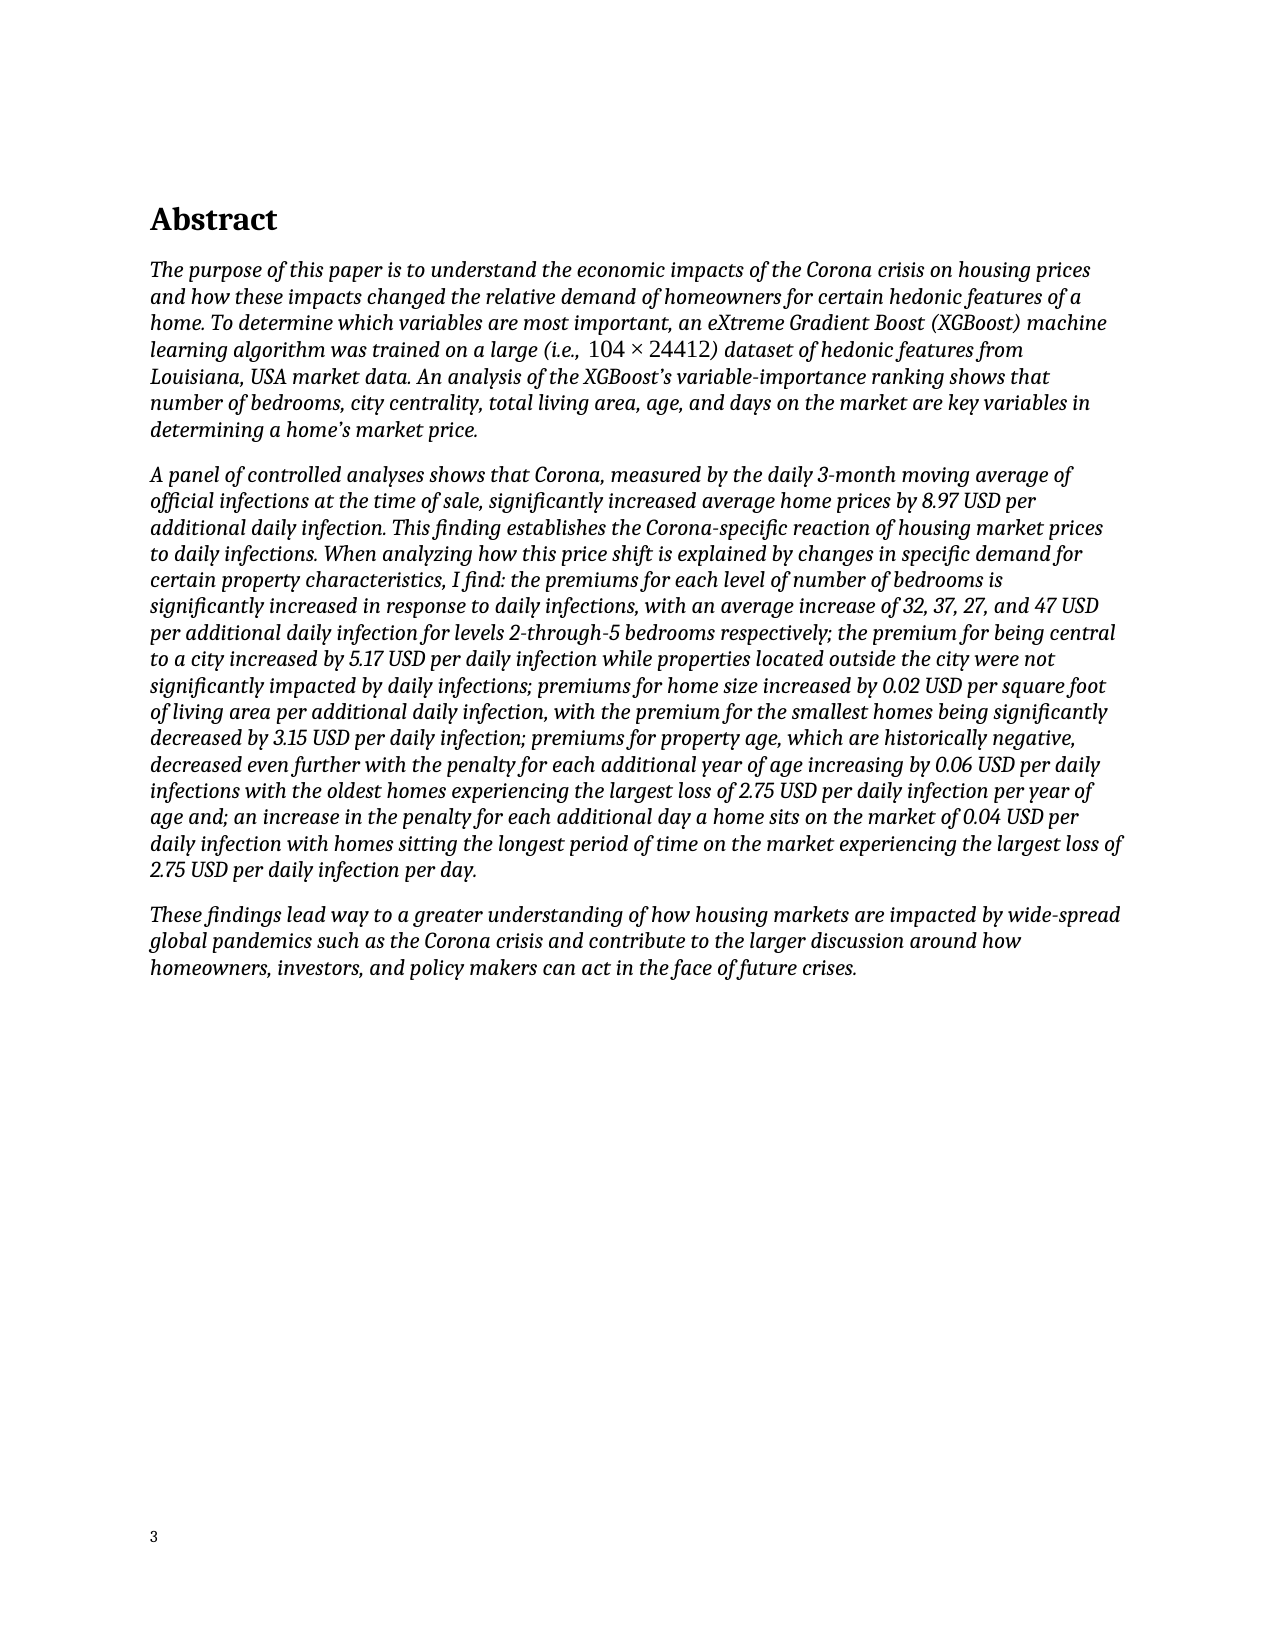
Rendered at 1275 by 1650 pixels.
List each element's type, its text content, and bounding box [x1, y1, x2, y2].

text A panel of controlled analyses shows that Corona, measured by the daily 3-month moving average of official infections at the time of sale, significantly increased average home prices by 8.97 USD per additional daily infection. This finding establishes the Corona-specific reaction of housing market prices to daily infections. When analyzing how this price shift is explained by changes in specific demand for certain property characteristics, I find: the premiums for each level of number of bedrooms is significantly increased in response to daily infections, with an average increase of 32, 37, 27, and 47 USD per additional daily infection for levels 2-through-5 bedrooms respectively; the premium for being central to a city increased by 5.17 USD per daily infection while properties located outside the city were not significantly impacted by daily infections; premiums for home size increased by 0.02 USD per square foot of living area per additional daily infection, with the premium for the smallest homes being significantly decreased by 3.15 USD per daily infection; premiums for property age, which are historically negative, decreased even further with the penalty for each additional year of age increasing by 0.06 USD per daily infections with the oldest homes experiencing the largest loss of 2.75 USD per daily infection per year of age and; an increase in the penalty for each additional day a home sits on the market of 0.04 USD per daily infection with homes sitting the longest period of time on the market experiencing the largest loss of 2.75 USD per daily infection per day. [150, 462, 1125, 883]
text The purpose of this paper is to understand the economic impacts of the Corona crisis on housing prices and how these impacts changed the relative demand of homeowners for certain hedonic features of a home. To determine which variables are most important, an eXtreme Gradient Boost (XGBoost) machine learning algorithm was trained on a large (i.e., ) dataset of hedonic features from Louisiana, USA market data. An analysis of the XGBoost’s variable-importance ranking shows that number of bedrooms, city centrality, total living area, age, and days on the market are key variables in determining a home’s market price. [150, 257, 1125, 443]
subtitle Abstract [150, 200, 1125, 238]
text These findings lead way to a greater understanding of how housing markets are impacted by wide-spread global pandemics such as the Corona crisis and contribute to the larger discussion around how homeowners, investors, and policy makers can act in the face of future crises. [150, 902, 1125, 981]
